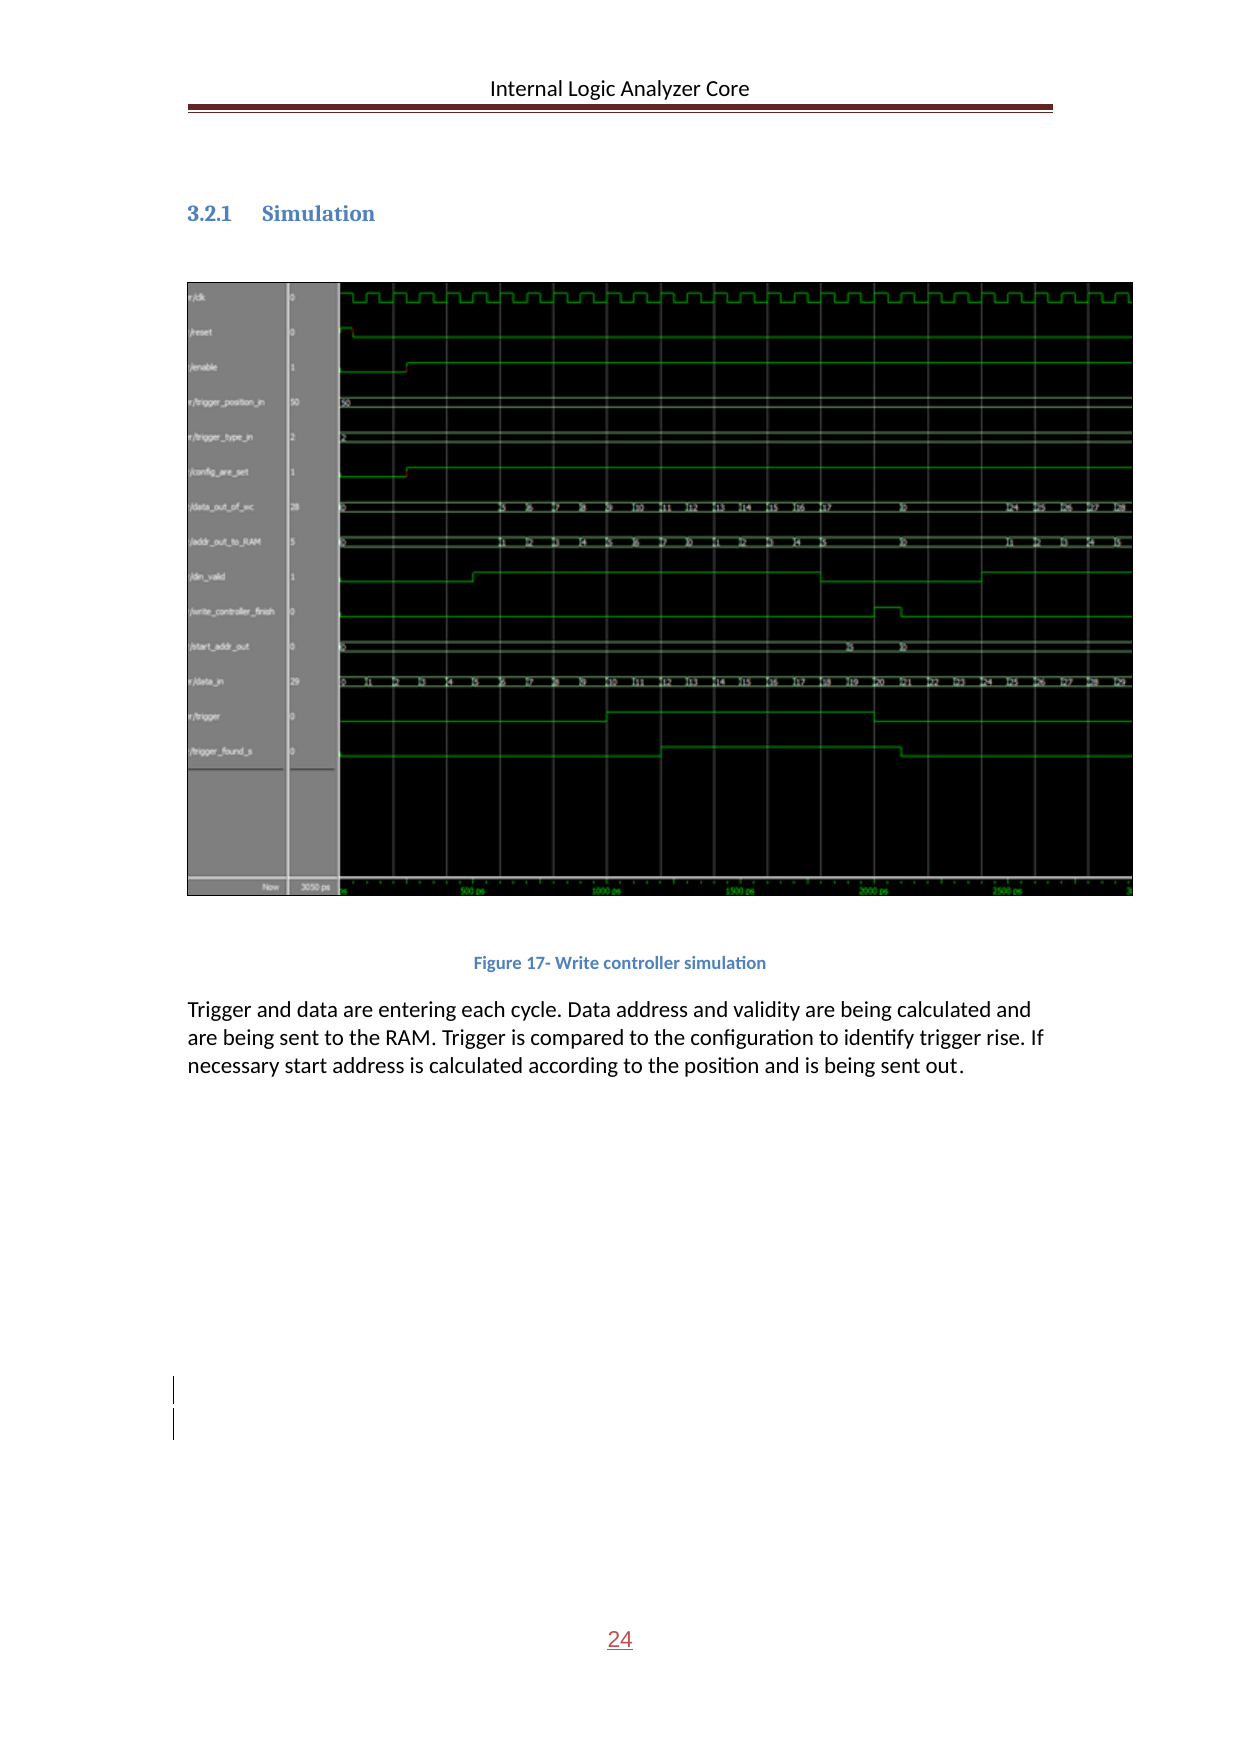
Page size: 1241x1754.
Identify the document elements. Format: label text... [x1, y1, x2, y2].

subtitle 3.2.1 Simulation [187, 201, 1053, 227]
picture [188, 283, 1132, 895]
text Trigger and data are entering each cycle. Data address and validity are being calculated and are being sent to the RAM. Trigger is compared to the configuration to identify trigger rise. If necessary start address is calculated according to the position and is being sent out. [187, 995, 1053, 1079]
text Figure 17- Write controller simulation [187, 951, 1053, 974]
